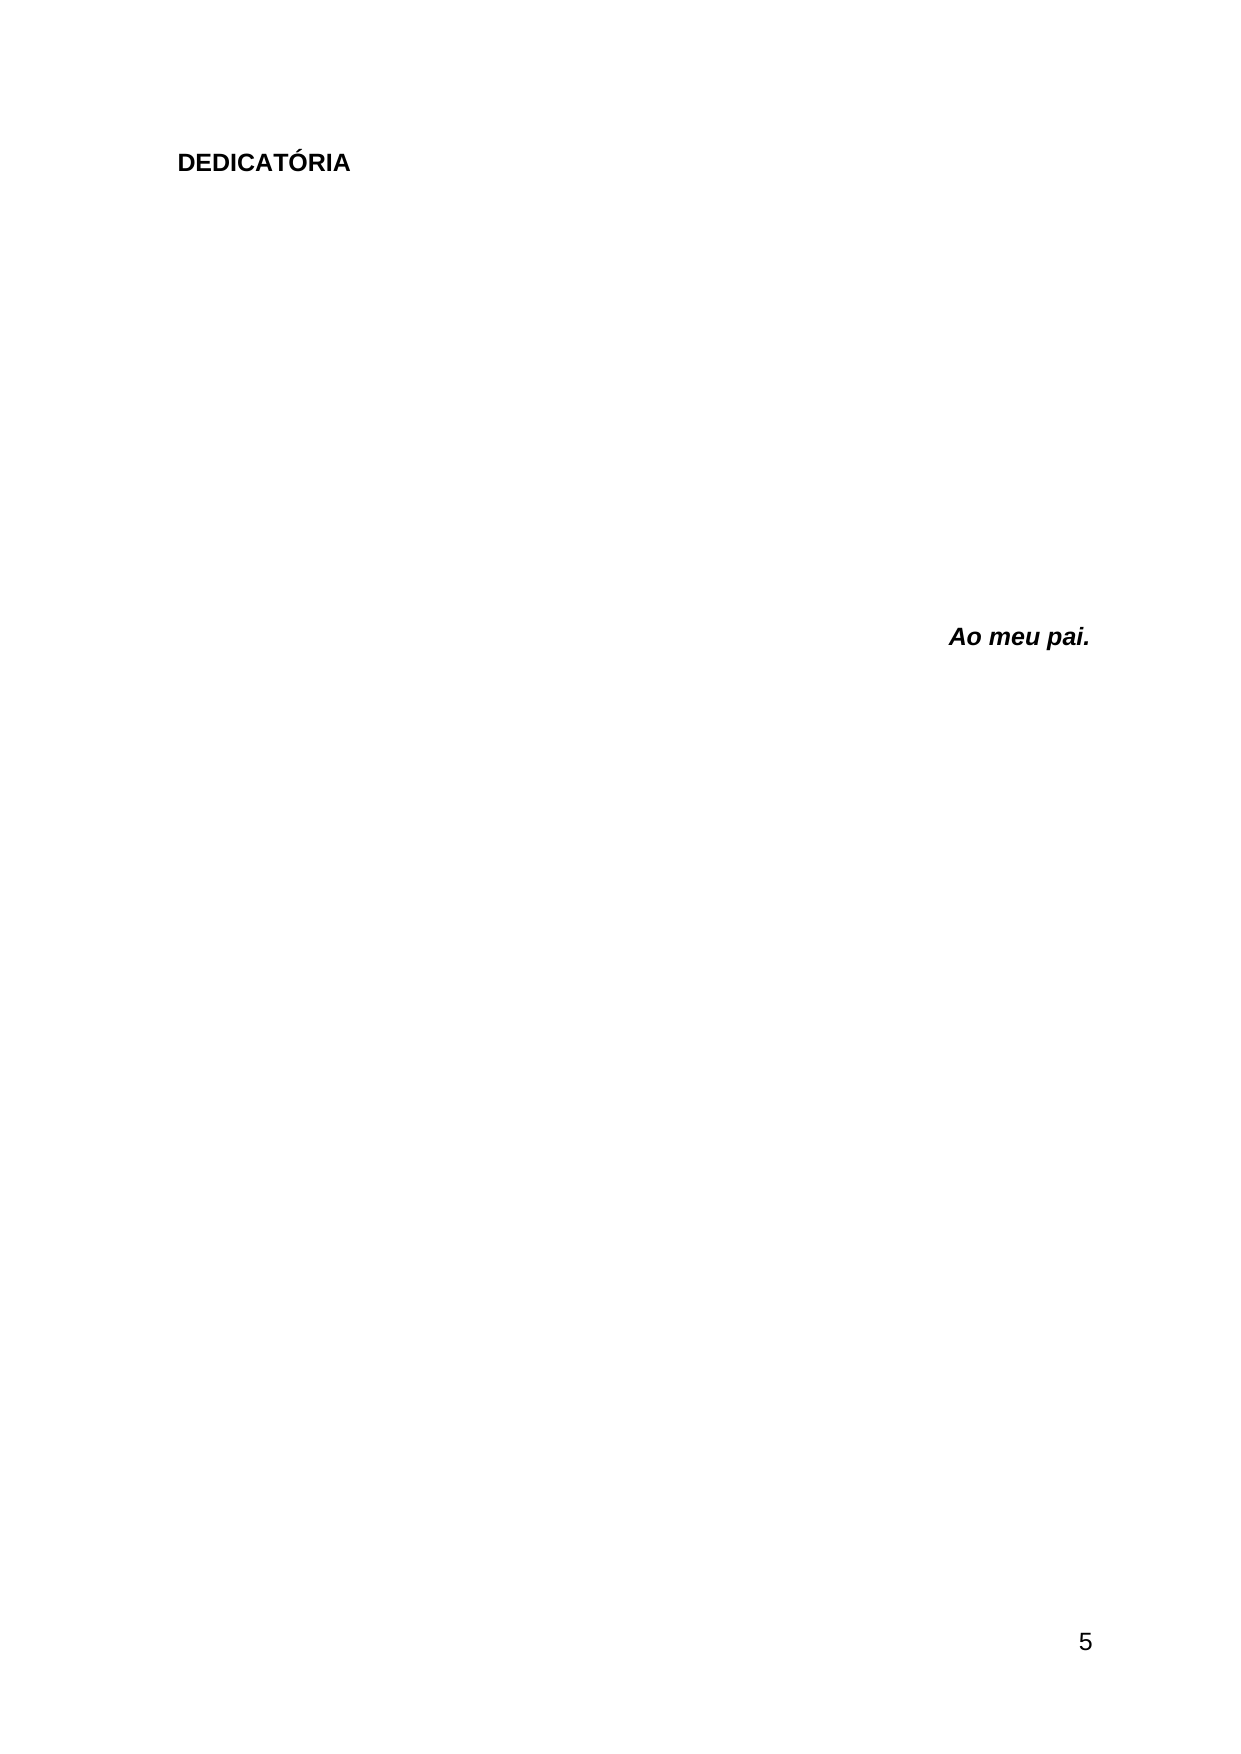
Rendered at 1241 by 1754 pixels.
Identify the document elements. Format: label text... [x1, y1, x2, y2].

text Ao meu pai. [177, 622, 1092, 651]
text DEDICATÓRIA [177, 148, 1092, 176]
